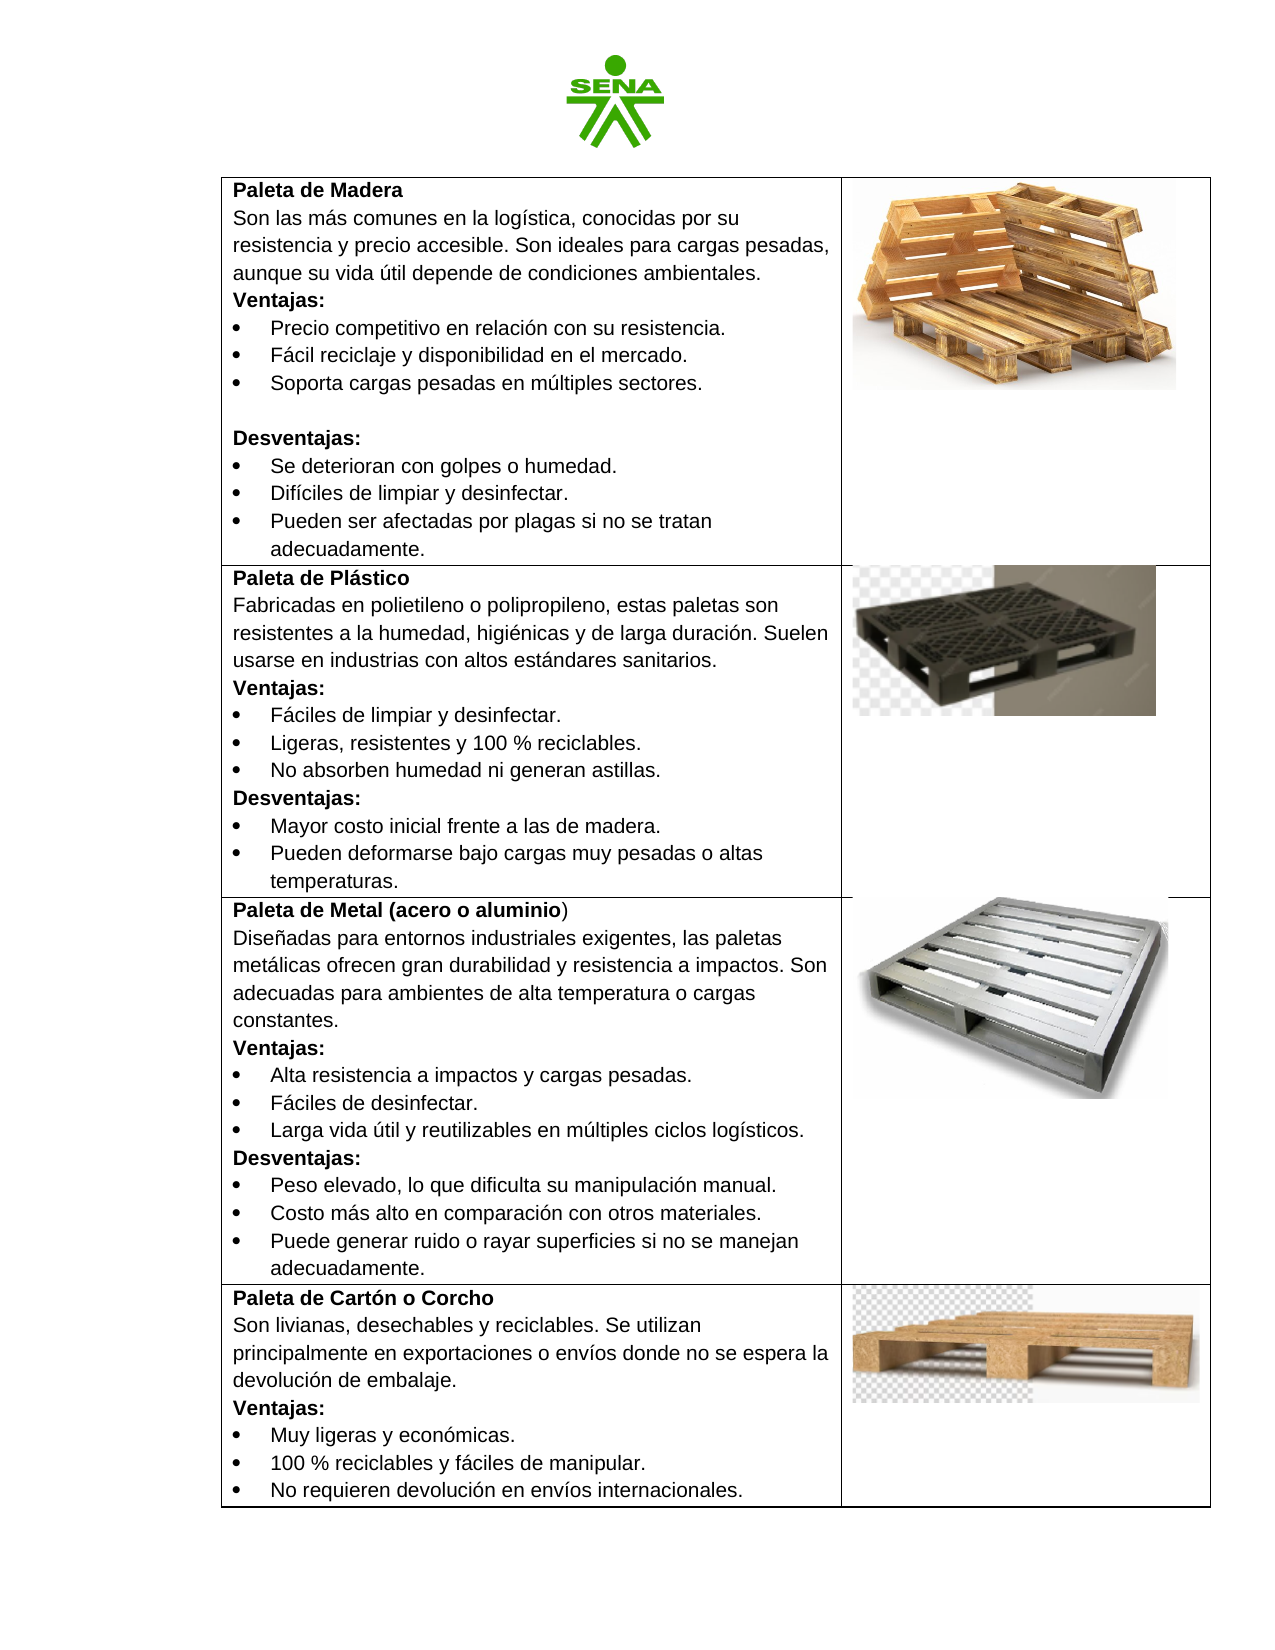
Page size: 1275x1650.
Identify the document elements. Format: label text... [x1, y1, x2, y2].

table_cell Paleta de Plástico Fabricadas en polietileno o polipropileno, estas paletas son resistentes a la humedad, higiénicas y de larga duración. Suelen usarse en industrias con altos estándares sanitarios. Ventajas: Fáciles de limpiar y desinfectar. Ligeras, resistentes y 100 % reciclables. No absorben humedad ni generan astillas. Desventajas: Mayor costo inicial frente a las de madera. Pueden deformarse bajo cargas muy pesadas o altas temperaturas. [222, 566, 841, 897]
picture [852, 178, 1177, 390]
table_cell [842, 1285, 1210, 1506]
table_cell Paleta de Metal (acero o aluminio) Diseñadas para entornos industriales exigentes, las paletas metálicas ofrecen gran durabilidad y resistencia a impactos. Son adecuadas para ambientes de alta temperatura o cargas constantes. Ventajas: Alta resistencia a impactos y cargas pesadas. Fáciles de desinfectar. Larga vida útil y reutilizables en múltiples ciclos logísticos. Desventajas: Peso elevado, lo que dificulta su manipulación manual. Costo más alto en comparación con otros materiales. Puede generar ruido o rayar superficies si no se manejan adecuadamente. [222, 898, 841, 1284]
table_header [842, 178, 1210, 564]
picture [852, 1285, 1200, 1403]
picture [566, 55, 664, 148]
table_cell [842, 566, 1210, 897]
picture [852, 565, 1156, 716]
table_header Paleta de Madera Son las más comunes en la logística, conocidas por su resistencia y precio accesible. Son ideales para cargas pesadas, aunque su vida útil depende de condiciones ambientales. Ventajas: Precio competitivo en relación con su resistencia. Fácil reciclaje y disponibilidad en el mercado. Soporta cargas pesadas en múltiples sectores. Desventajas: Se deterioran con golpes o humedad. Difíciles de limpiar y desinfectar. Pueden ser afectadas por plagas si no se tratan adecuadamente. [222, 178, 841, 564]
table_cell [842, 898, 1210, 1284]
picture [852, 897, 1169, 1099]
